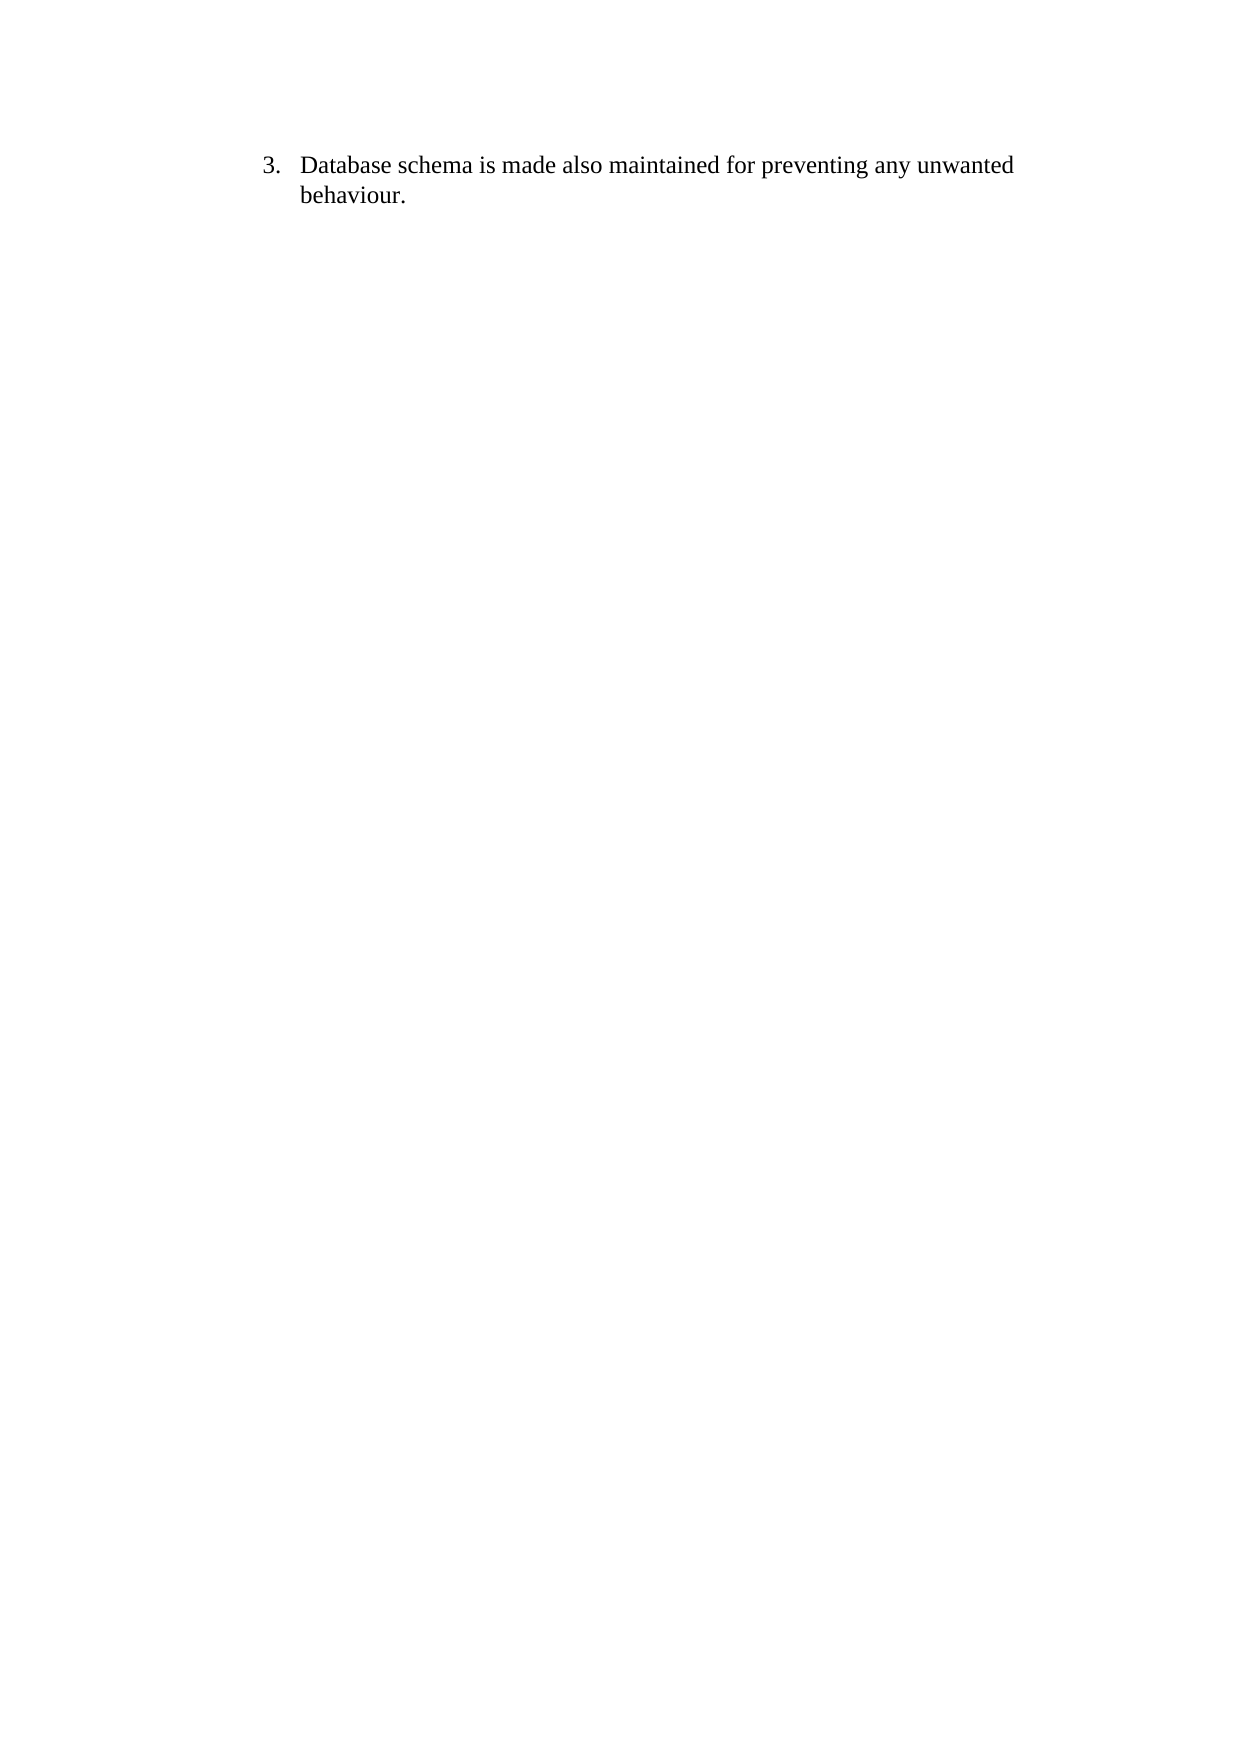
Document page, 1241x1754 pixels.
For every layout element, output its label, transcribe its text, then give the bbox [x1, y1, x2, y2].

list Database schema is made also maintained for preventing any unwanted behaviour. [262, 150, 1090, 209]
